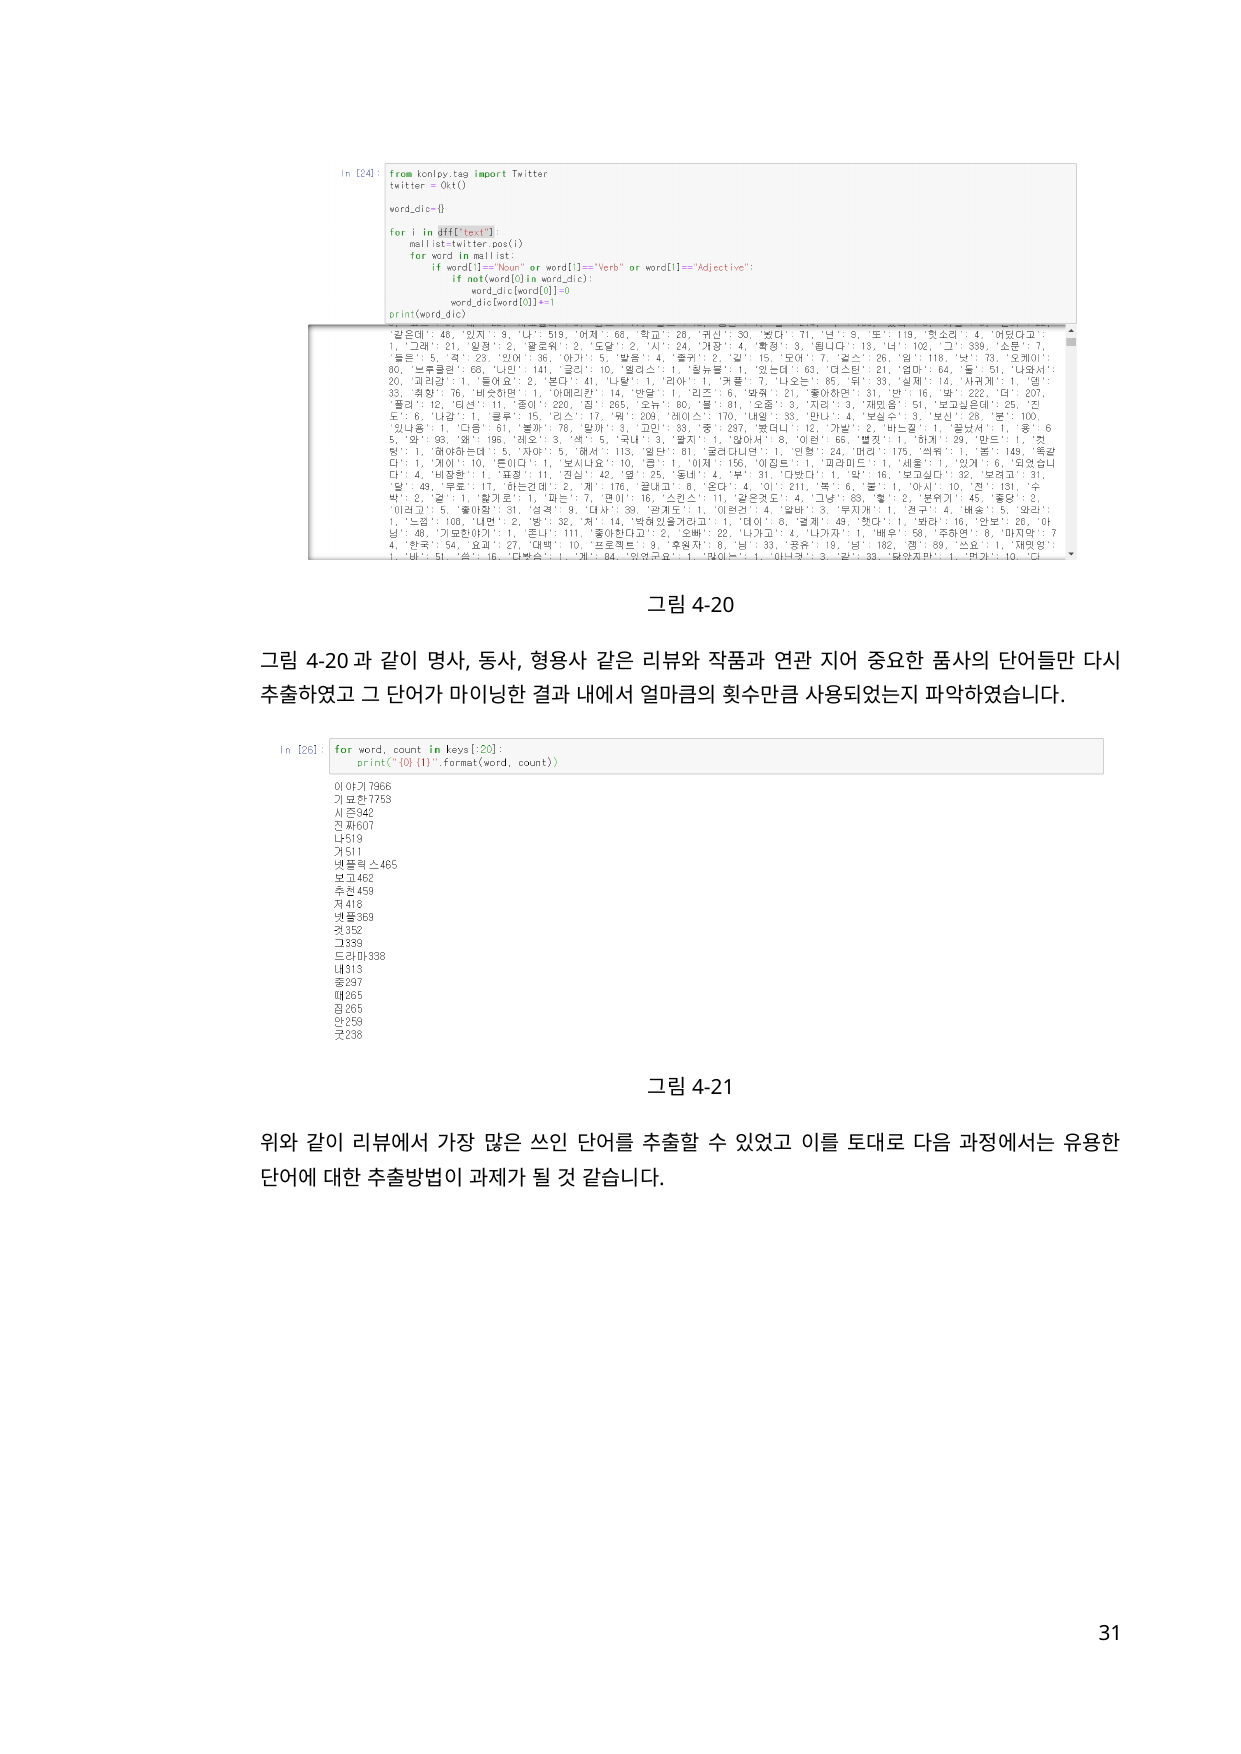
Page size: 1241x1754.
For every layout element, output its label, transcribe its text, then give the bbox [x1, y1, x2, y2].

text 그림 4-21 [260, 1071, 1122, 1101]
picture [273, 734, 1108, 1046]
picture [301, 159, 1081, 564]
text 그림 4-20과 같이 명사, 동사, 형용사 같은 리뷰와 작품과 연관 지어 중요한 품사의 단어들만 다시 추출하였고 그 단어가 마이닝한 결과 내에서 얼마큼의 횟수만큼 사용되었는지 파악하였습니다. [260, 644, 1122, 709]
text 위와 같이 리뷰에서 가장 많은 쓰인 단어를 추출할 수 있었고 이를 토대로 다음 과정에서는 유용한 단어에 대한 추출방법이 과제가 될 것 같습니다. [260, 1126, 1122, 1191]
text 그림 4-20 [260, 588, 1122, 618]
